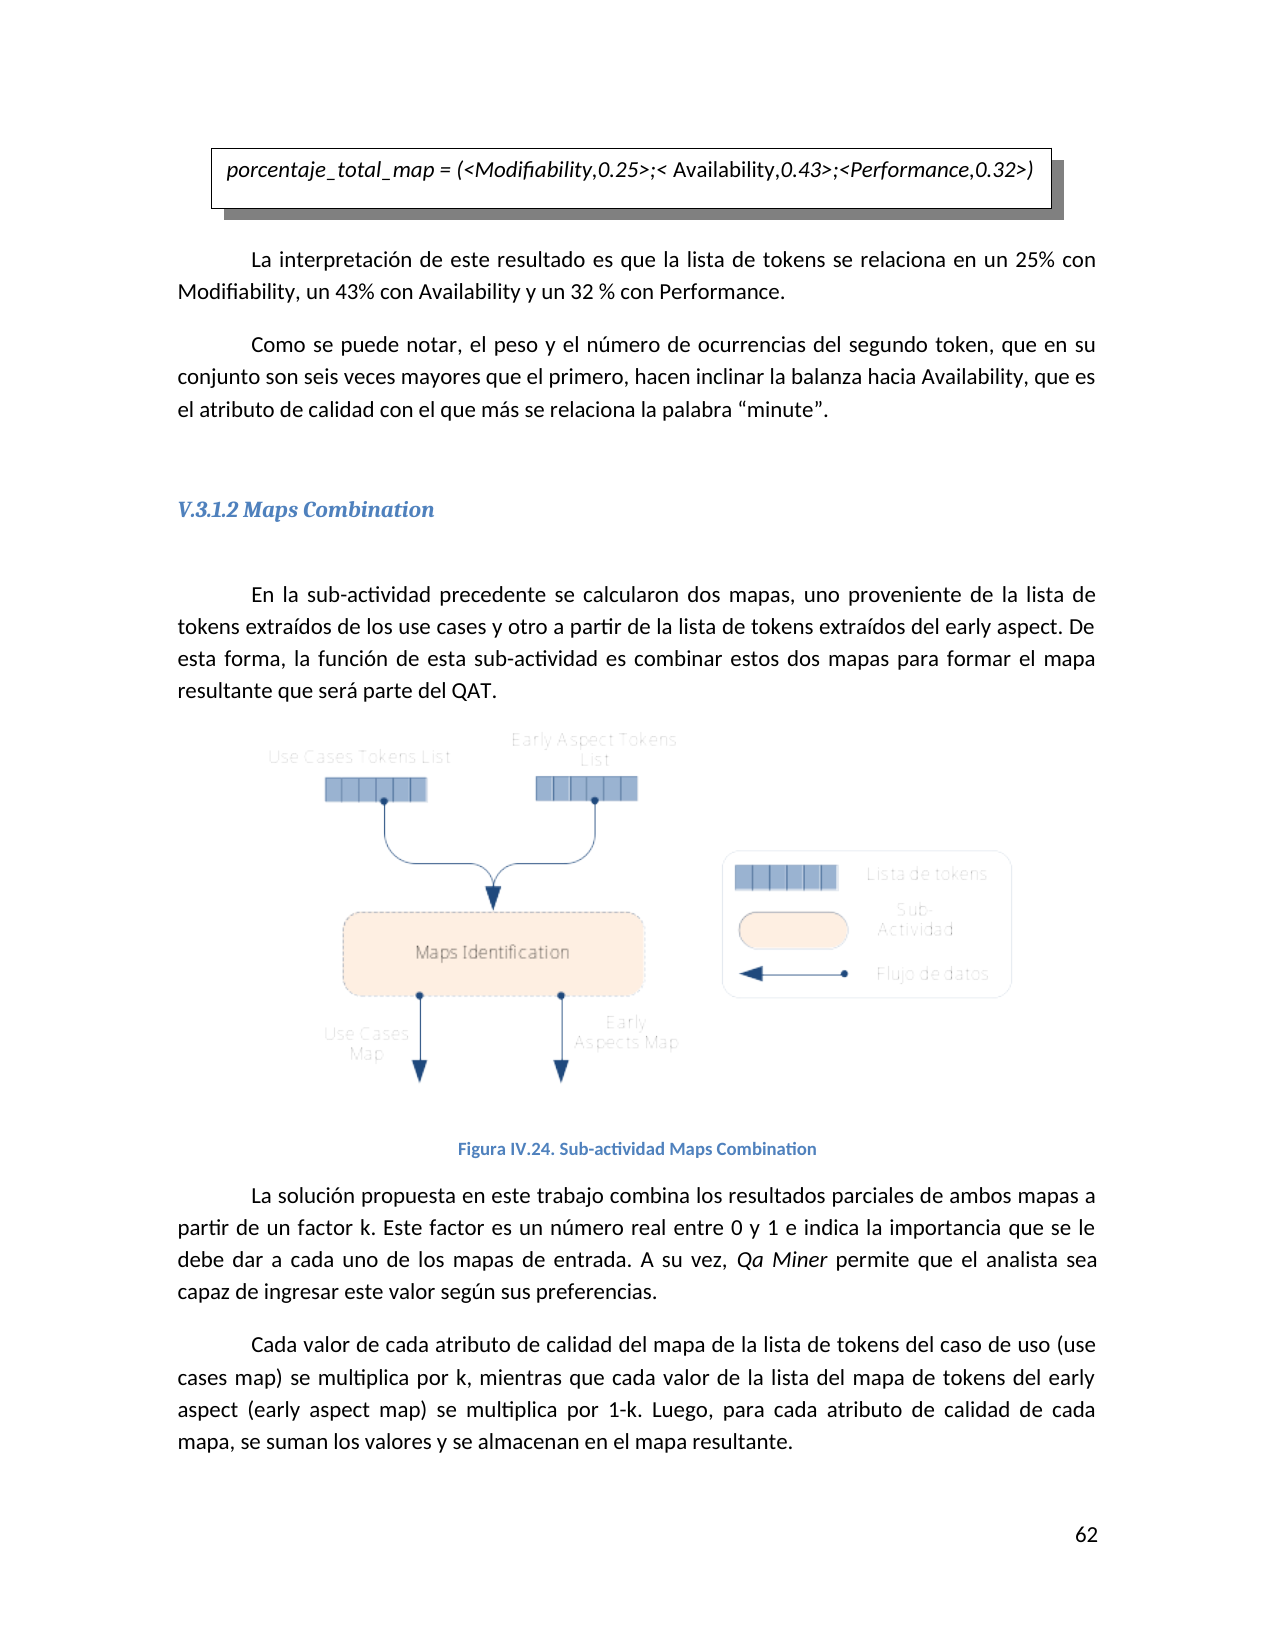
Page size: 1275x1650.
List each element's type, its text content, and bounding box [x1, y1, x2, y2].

text La interpretación de este resultado es que la lista de tokens se relaciona en un 25% con Modifiability, un 43% con Availability y un 32 % con Performance. [177, 245, 1098, 305]
text La solución propuesta en este trabajo combina los resultados parciales de ambos mapas a partir de un factor k. Este factor es un número real entre 0 y 1 e indica la importancia que se le debe dar a cada uno de los mapas de entrada. A su vez, Qa Miner permite que el analista sea capaz de ingresar este valor según sus preferencias. [177, 1181, 1098, 1306]
subtitle V.3.1.2 Maps Combination [177, 497, 1098, 523]
text En la sub-actividad precedente se calcularon dos mapas, uno proveniente de la lista de tokens extraídos de los use cases y otro a partir de la lista de tokens extraídos del early aspect. De esta forma, la función de esta sub-actividad es combinar estos dos mapas para formar el mapa resultante que será parte del QAT. [177, 580, 1098, 704]
text Cada valor de cada atributo de calidad del mapa de la lista de tokens del caso de uso (use cases map) se multiplica por k, mientras que cada valor de la lista del mapa de tokens del early aspect (early aspect map) se multiplica por 1-k. Luego, para cada atributo de calidad de cada mapa, se suman los valores y se almacenan en el mapa resultante. [177, 1331, 1098, 1455]
text Como se puede notar, el peso y el número de ocurrencias del segundo token, que en su conjunto son seis veces mayores que el primero, hacen inclinar la balanza hacia Availability, que es el atributo de calidad con el que más se relaciona la palabra “minute”. [177, 330, 1098, 423]
